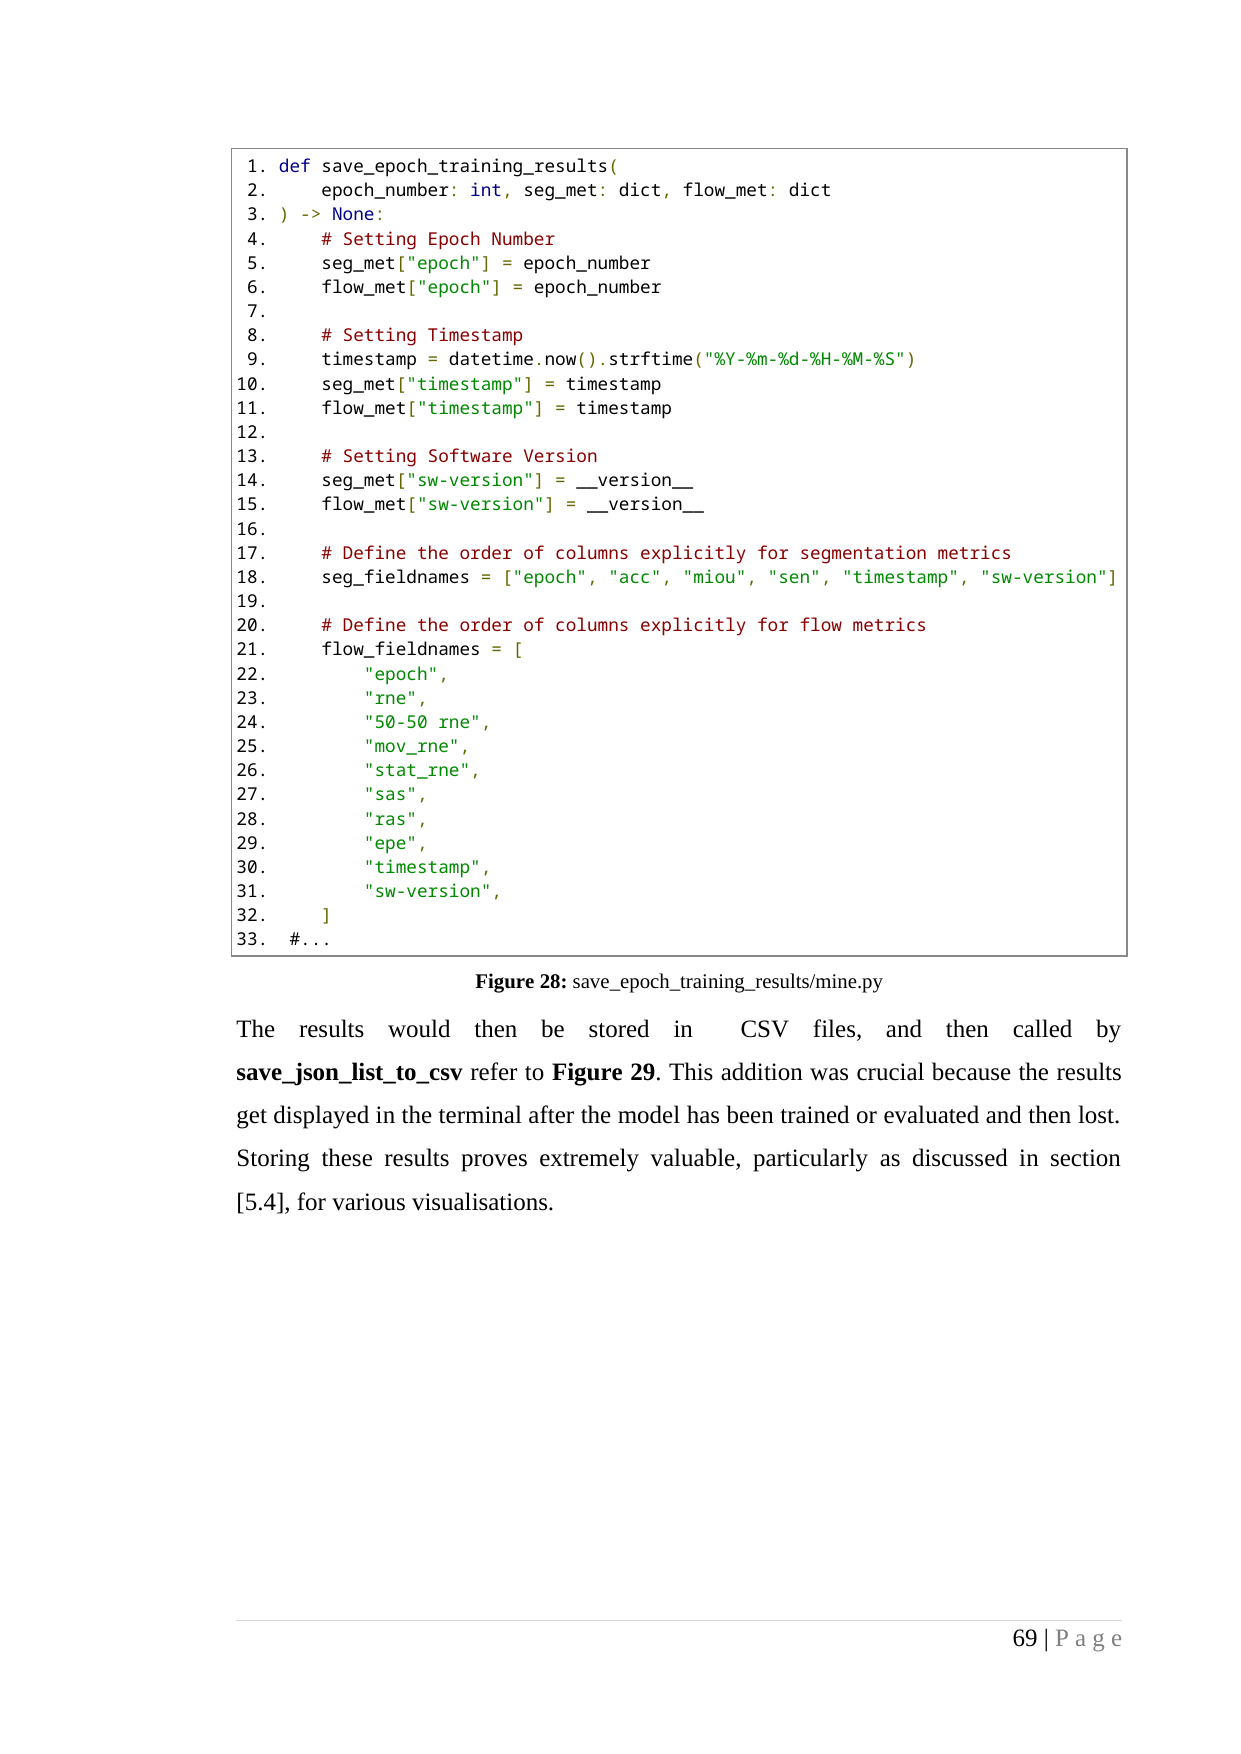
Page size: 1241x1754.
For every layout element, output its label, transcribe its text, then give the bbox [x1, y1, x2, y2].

text 3. ) -> None: [236, 202, 1122, 226]
text 4. # Setting Epoch Number [236, 226, 1122, 250]
text 29. "epe", [236, 830, 1122, 854]
text 1. def save_epoch_training_results( [232, 149, 1126, 178]
text 16. [236, 516, 1122, 540]
text 25. "mov_rne", [236, 733, 1122, 758]
text 30. "timestamp", [236, 854, 1122, 878]
text 5. seg_met["epoch"] = epoch_number [236, 250, 1122, 274]
text 13. # Setting Software Version [236, 443, 1122, 468]
text 24. "50-50 rne", [236, 709, 1122, 733]
text 33. #... [232, 921, 1126, 955]
text 14. seg_met["sw-version"] = __version__ [236, 468, 1122, 492]
text 17. # Define the order of columns explicitly for segmentation metrics [236, 540, 1122, 564]
text The results would then be stored in CSV files, and then called by save_json_list_to_csv refer to Figure 29. This addition was crucial because the results get displayed in the terminal after the model has been trained or evaluated and then lost. Storing these results proves extremely valuable, particularly as discussed in section [5.4], for various visualisations. [236, 1014, 1122, 1215]
text 27. "sas", [236, 782, 1122, 806]
text 26. "stat_rne", [236, 758, 1122, 782]
text 18. seg_fieldnames = ["epoch", "acc", "miou", "sen", "timestamp", "sw-version"] [236, 564, 1122, 588]
text 6. flow_met["epoch"] = epoch_number [236, 274, 1122, 298]
text 22. "epoch", [236, 661, 1122, 685]
text 28. "ras", [236, 806, 1122, 830]
text 20. # Define the order of columns explicitly for flow metrics [236, 613, 1122, 637]
text 15. flow_met["sw-version"] = __version__ [236, 492, 1122, 516]
text 21. flow_fieldnames = [ [236, 637, 1122, 661]
text Figure 28: save_epoch_training_results/mine.py [236, 969, 1122, 993]
text 10. seg_met["timestamp"] = timestamp [236, 371, 1122, 395]
text 31. "sw-version", [236, 878, 1122, 903]
text 7. [236, 298, 1122, 323]
text 2. epoch_number: int, seg_met: dict, flow_met: dict [236, 178, 1122, 202]
text 23. "rne", [236, 685, 1122, 709]
text 11. flow_met["timestamp"] = timestamp [236, 395, 1122, 419]
text 12. [236, 419, 1122, 443]
text 9. timestamp = datetime.now().strftime("%Y-%m-%d-%H-%M-%S") [236, 347, 1122, 371]
text 32. ] [236, 903, 1122, 921]
text 19. [236, 588, 1122, 613]
text 8. # Setting Timestamp [236, 323, 1122, 347]
